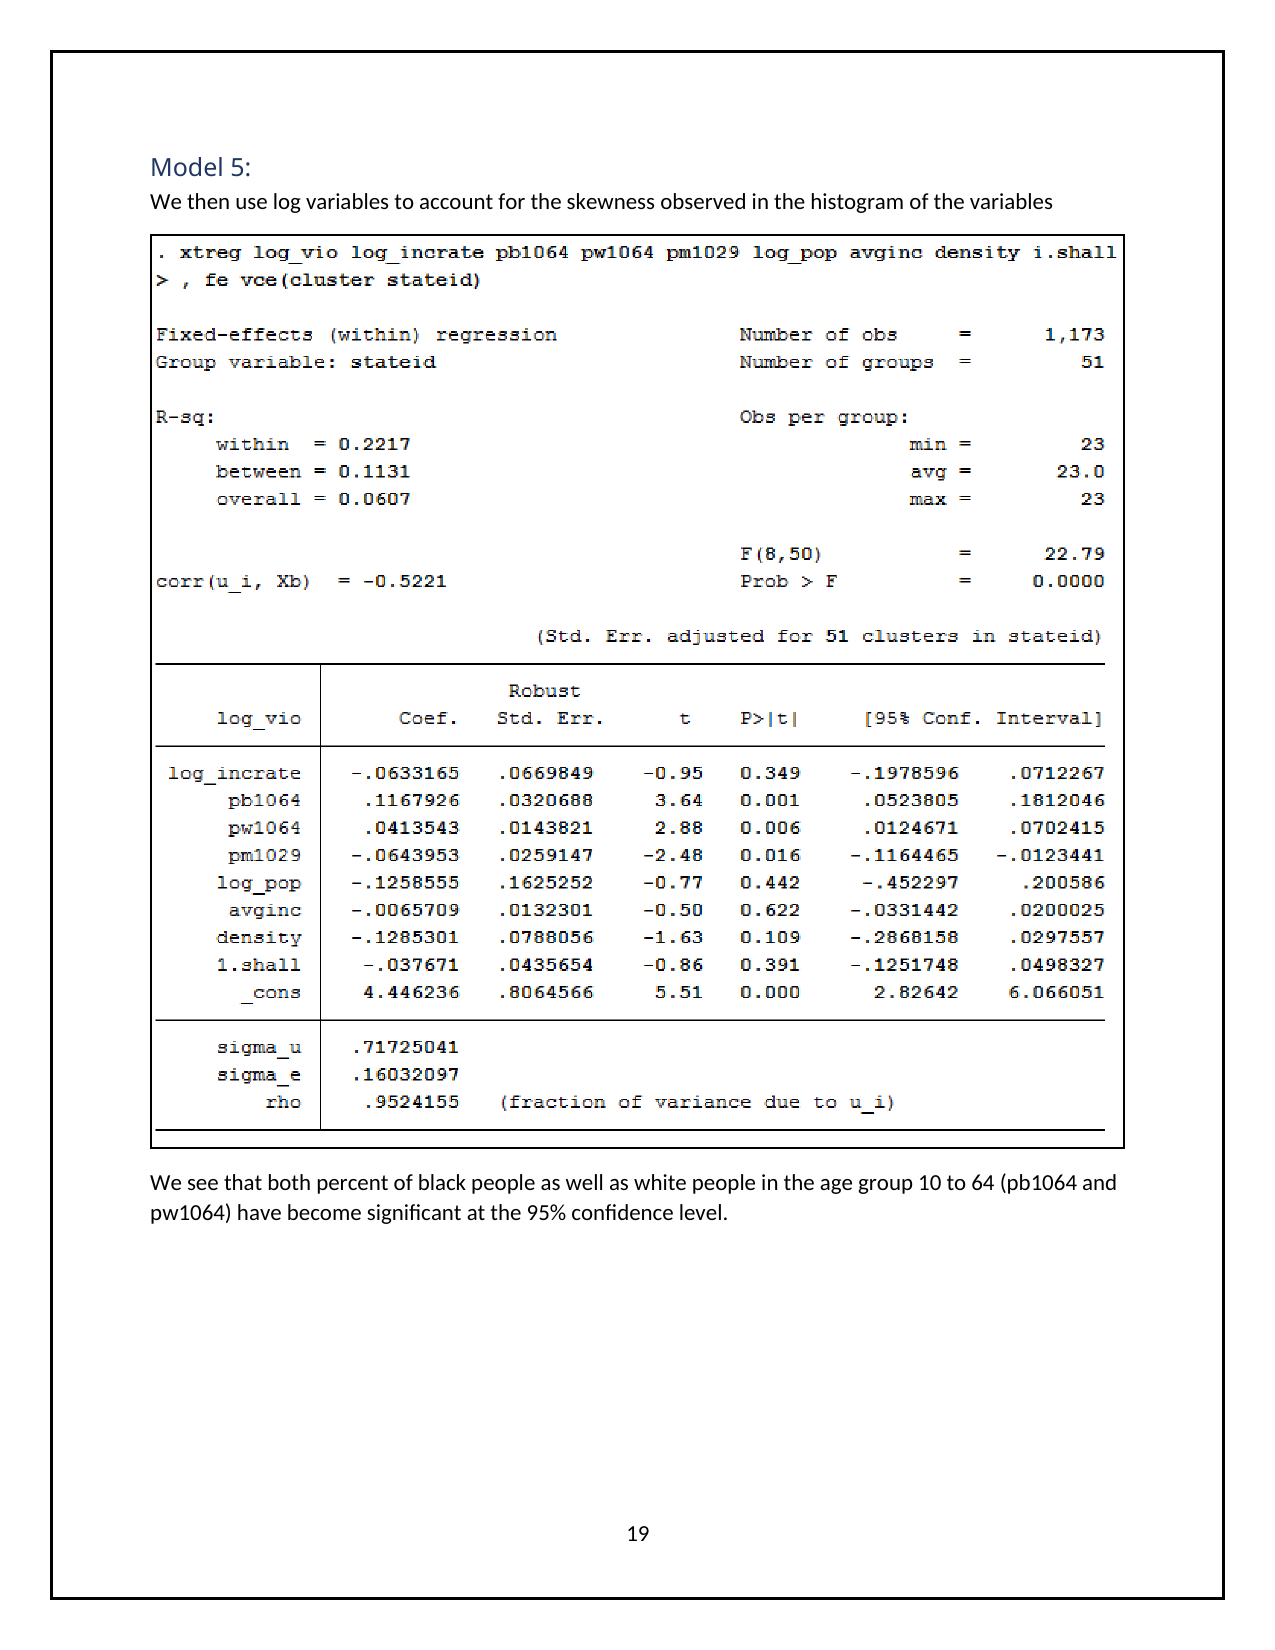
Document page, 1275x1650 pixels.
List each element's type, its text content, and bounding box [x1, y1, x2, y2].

text We then use log variables to account for the skewness observed in the histogram of the variables [150, 187, 1125, 215]
subtitle Model 5: [150, 150, 1125, 184]
picture [152, 236, 1123, 1147]
text We see that both percent of black people as well as white people in the age group 10 to 64 (pb1064 and pw1064) have become significant at the 95% confidence level. [150, 1168, 1125, 1226]
